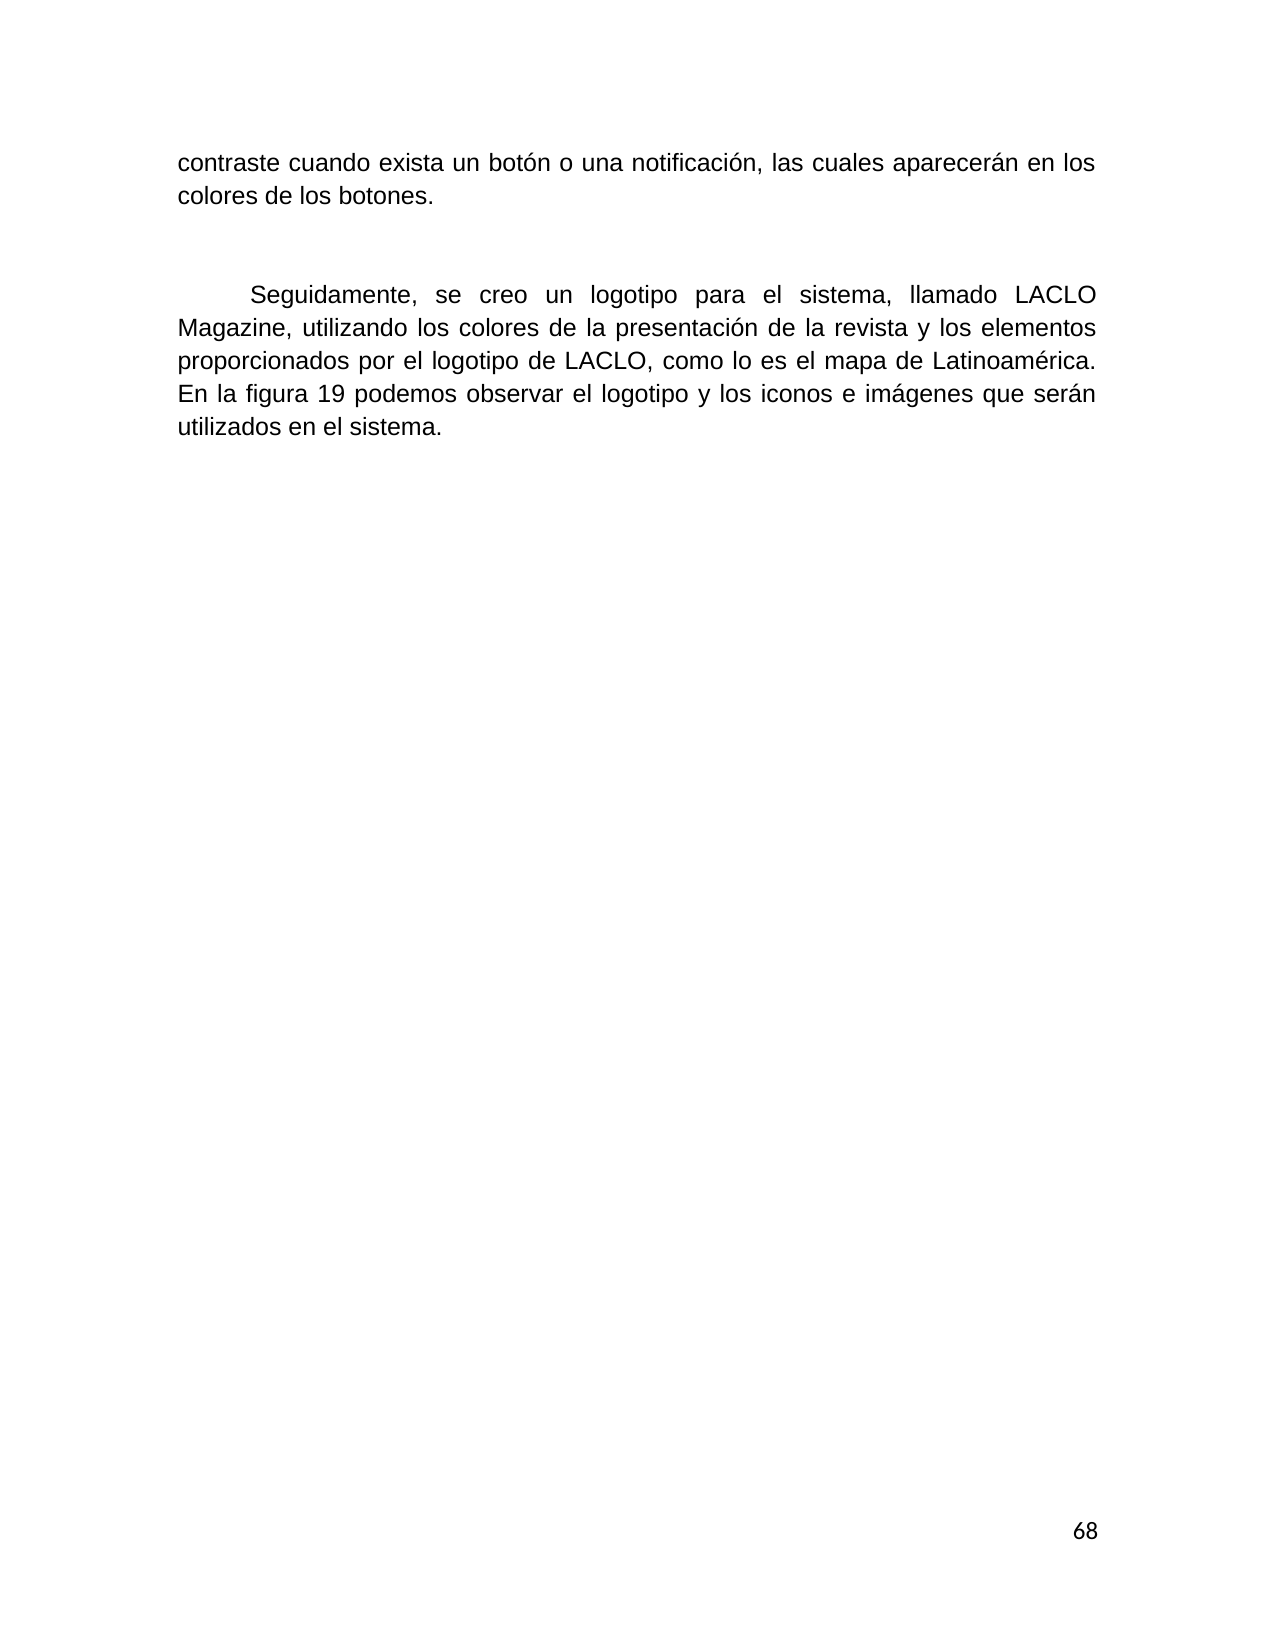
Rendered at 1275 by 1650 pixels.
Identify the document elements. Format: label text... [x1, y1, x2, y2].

list Seguidamente, se creo un logotipo para el sistema, llamado LACLO Magazine, utilizando los colores de la presentación de la revista y los elementos proporcionados por el logotipo de LACLO, como lo es el mapa de Latinoamérica. En la figura 19 podemos observar el logotipo y los iconos e imágenes que serán utilizados en el sistema. [177, 280, 1098, 441]
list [177, 148, 1098, 209]
